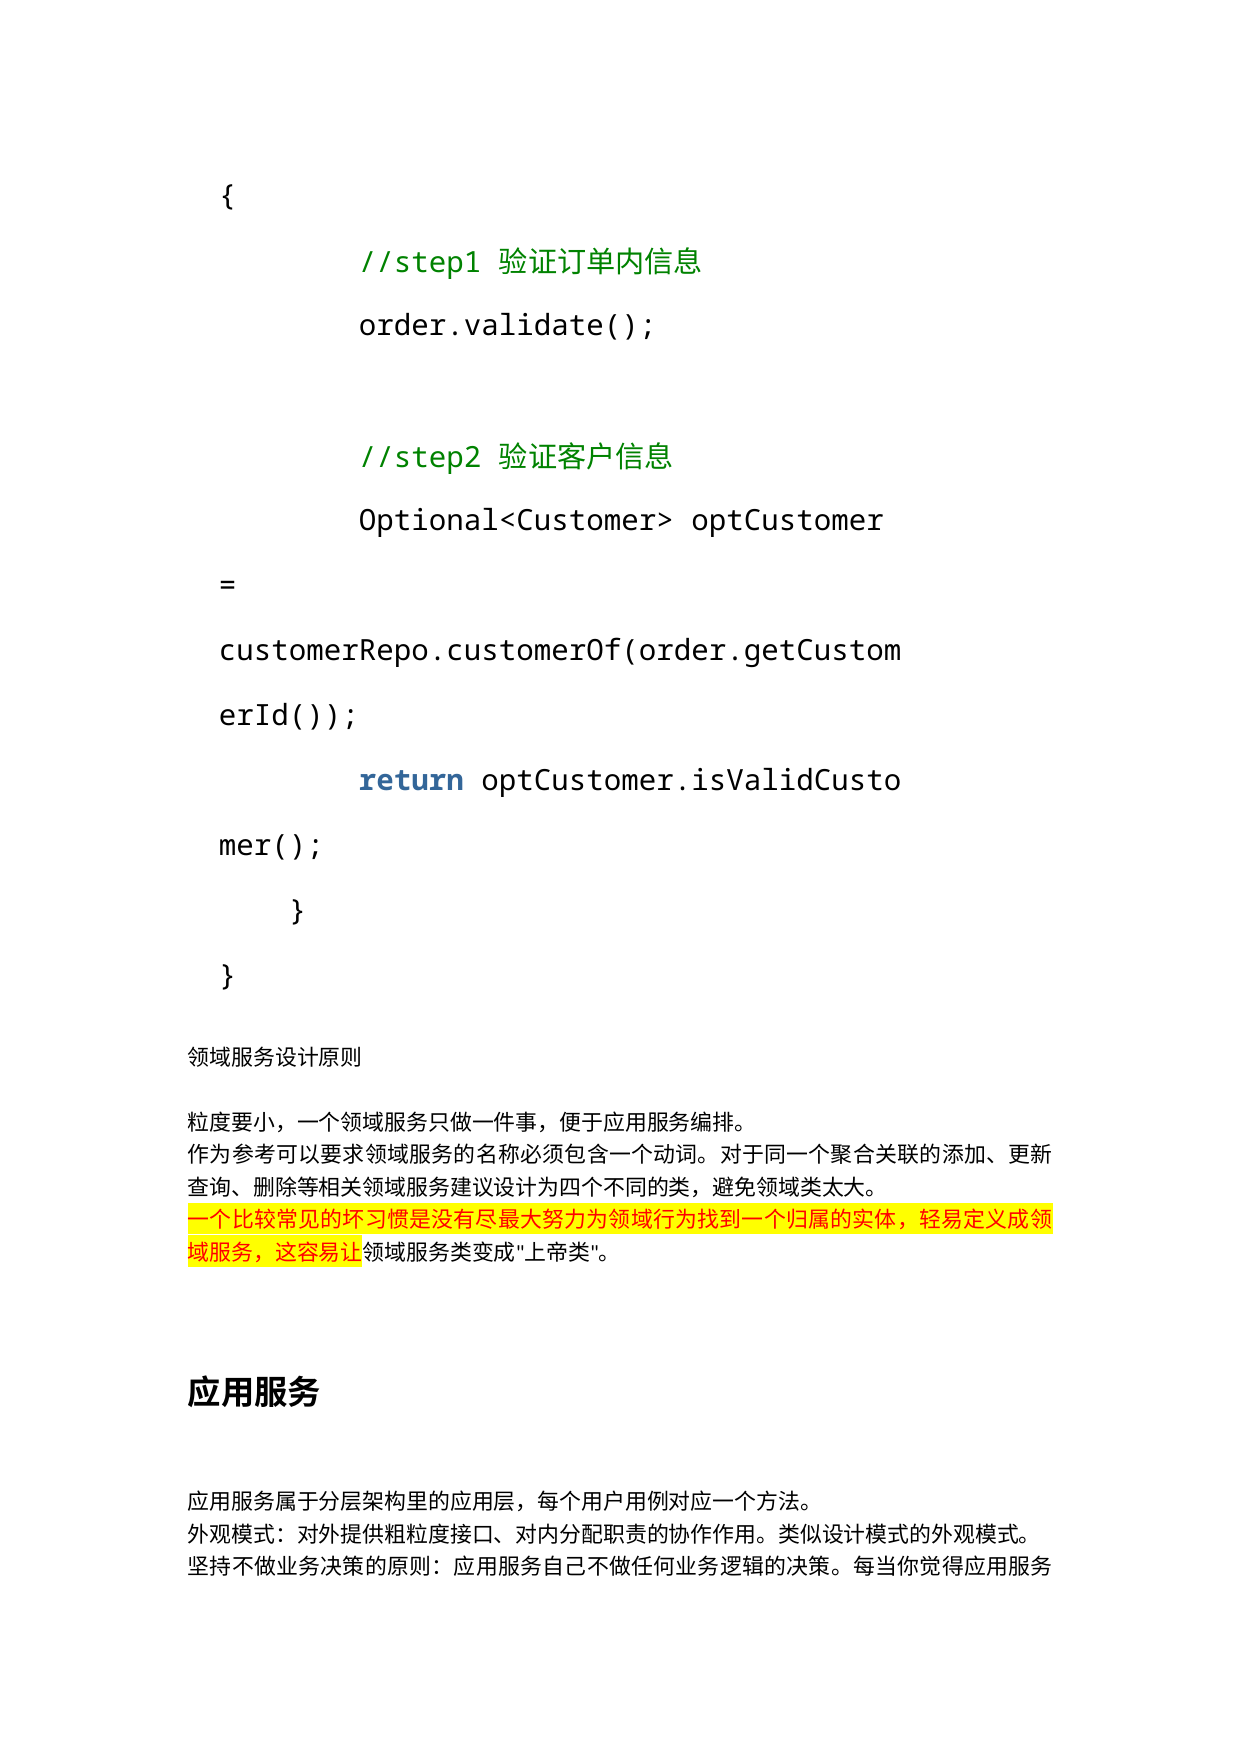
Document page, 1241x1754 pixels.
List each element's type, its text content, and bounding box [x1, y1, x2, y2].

text 作为参考可以要求领域服务的名称必须包含一个动词。对于同一个聚合关联的添加、更新、查询、删除等相关领域服务建议设计为四个不同的类，避免领域类太大。 [187, 1137, 1053, 1202]
text 领域服务设计原则 [187, 1039, 1053, 1072]
text 外观模式：对外提供粗粒度接口、对内分配职责的协作作用。类似设计模式的外观模式。 [187, 1516, 1053, 1549]
text 应用服务属于分层架构里的应用层，每个用户用例对应一个方法。 [187, 1484, 1053, 1516]
text 一个比较常见的坏习惯是没有尽最大努力为领域行为找到一个归属的实体，轻易定义成领域服务，这容易让领域服务类变成"上帝类"。 [187, 1202, 1053, 1267]
subtitle 应用服务 [187, 1359, 1053, 1424]
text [187, 1549, 1053, 1581]
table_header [188, 162, 907, 1007]
text 粒度要小，一个领域服务只做一件事，便于应用服务编排。 [187, 1104, 1053, 1137]
